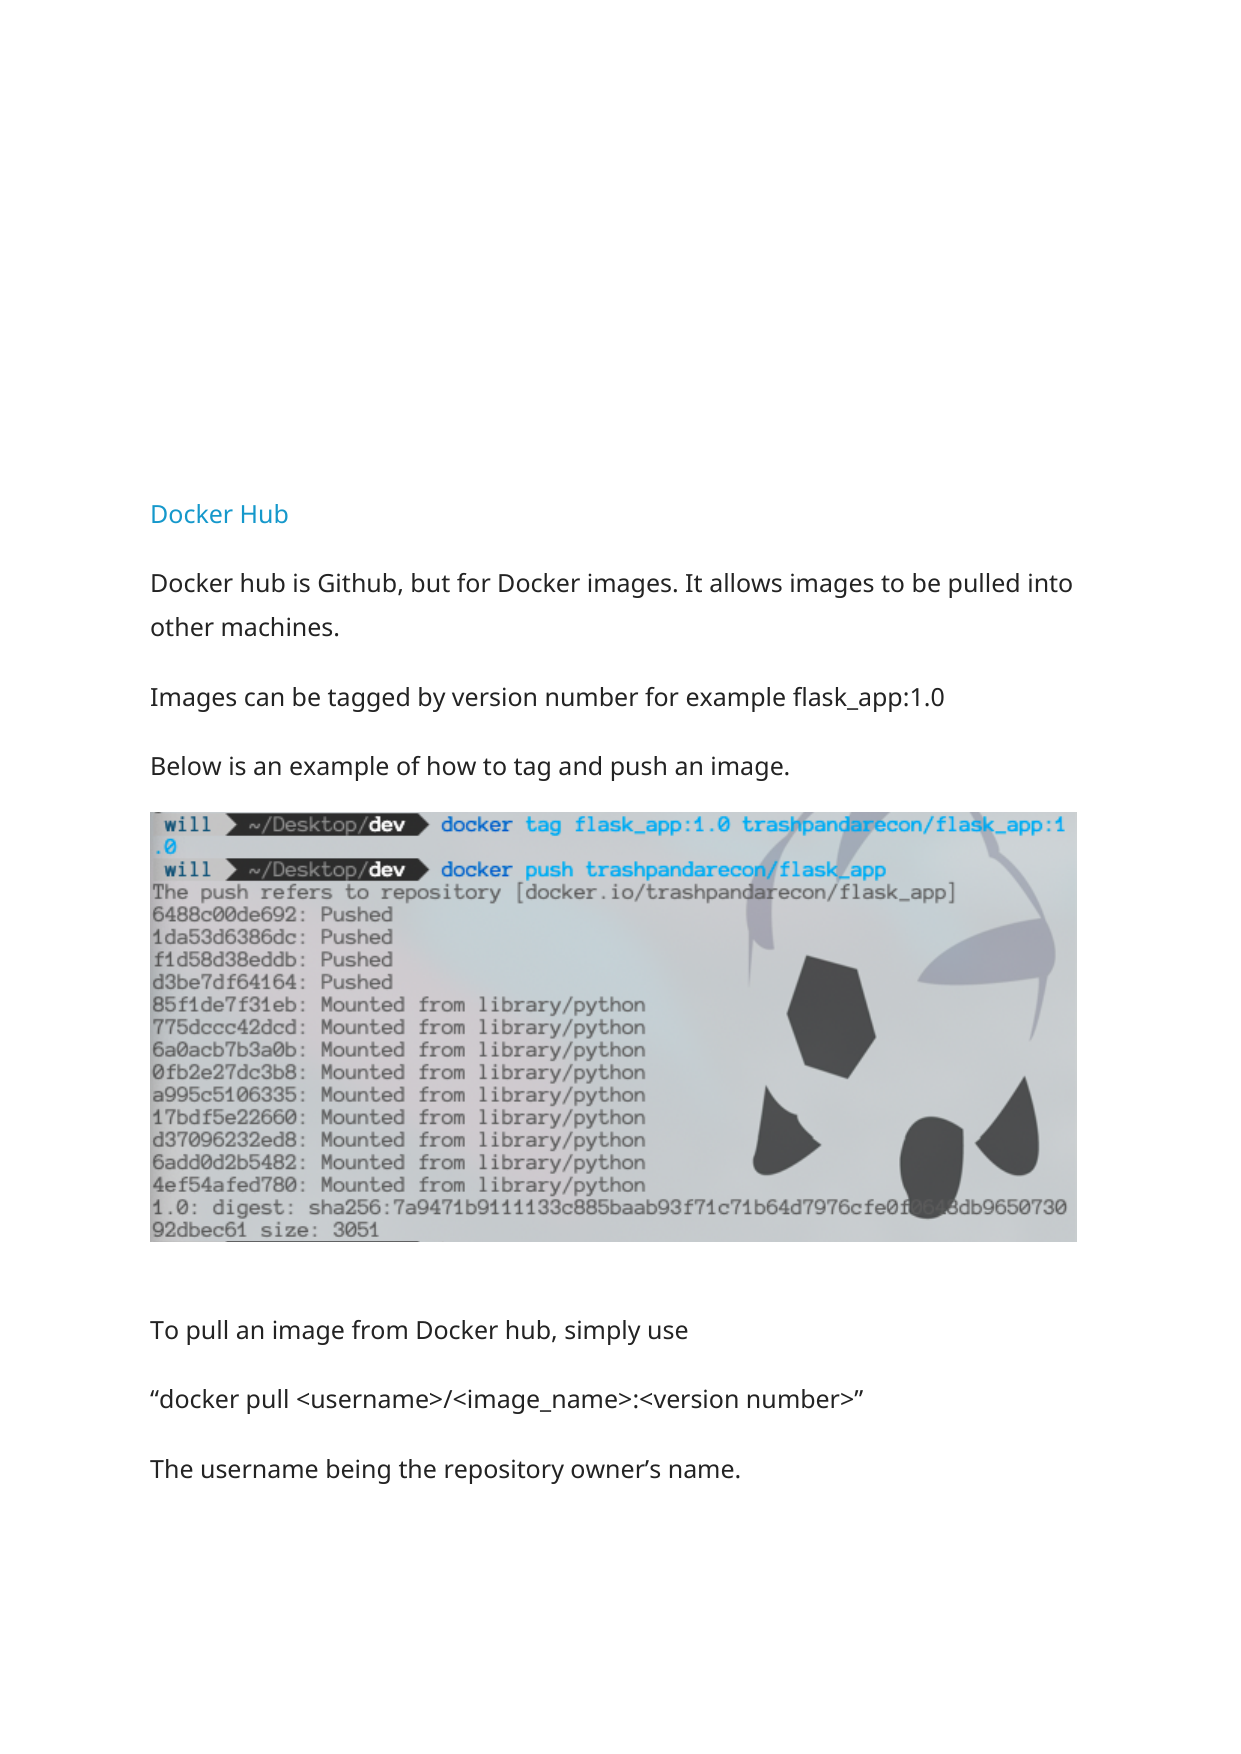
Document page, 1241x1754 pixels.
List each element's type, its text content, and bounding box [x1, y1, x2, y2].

text Images can be tagged by version number for example flask_app:1.0 [150, 679, 1090, 713]
text “docker pull <username>/<image_name>:<version number>” [150, 1382, 1090, 1416]
text Below is an example of how to tag and push an image. [150, 748, 1090, 782]
text The username being the repository owner’s name. [150, 1451, 1090, 1485]
subtitle Docker Hub [150, 496, 1090, 530]
picture [150, 812, 1077, 1242]
text Docker hub is Github, but for Docker images. It allows images to be pulled into other machines. [150, 566, 1090, 644]
